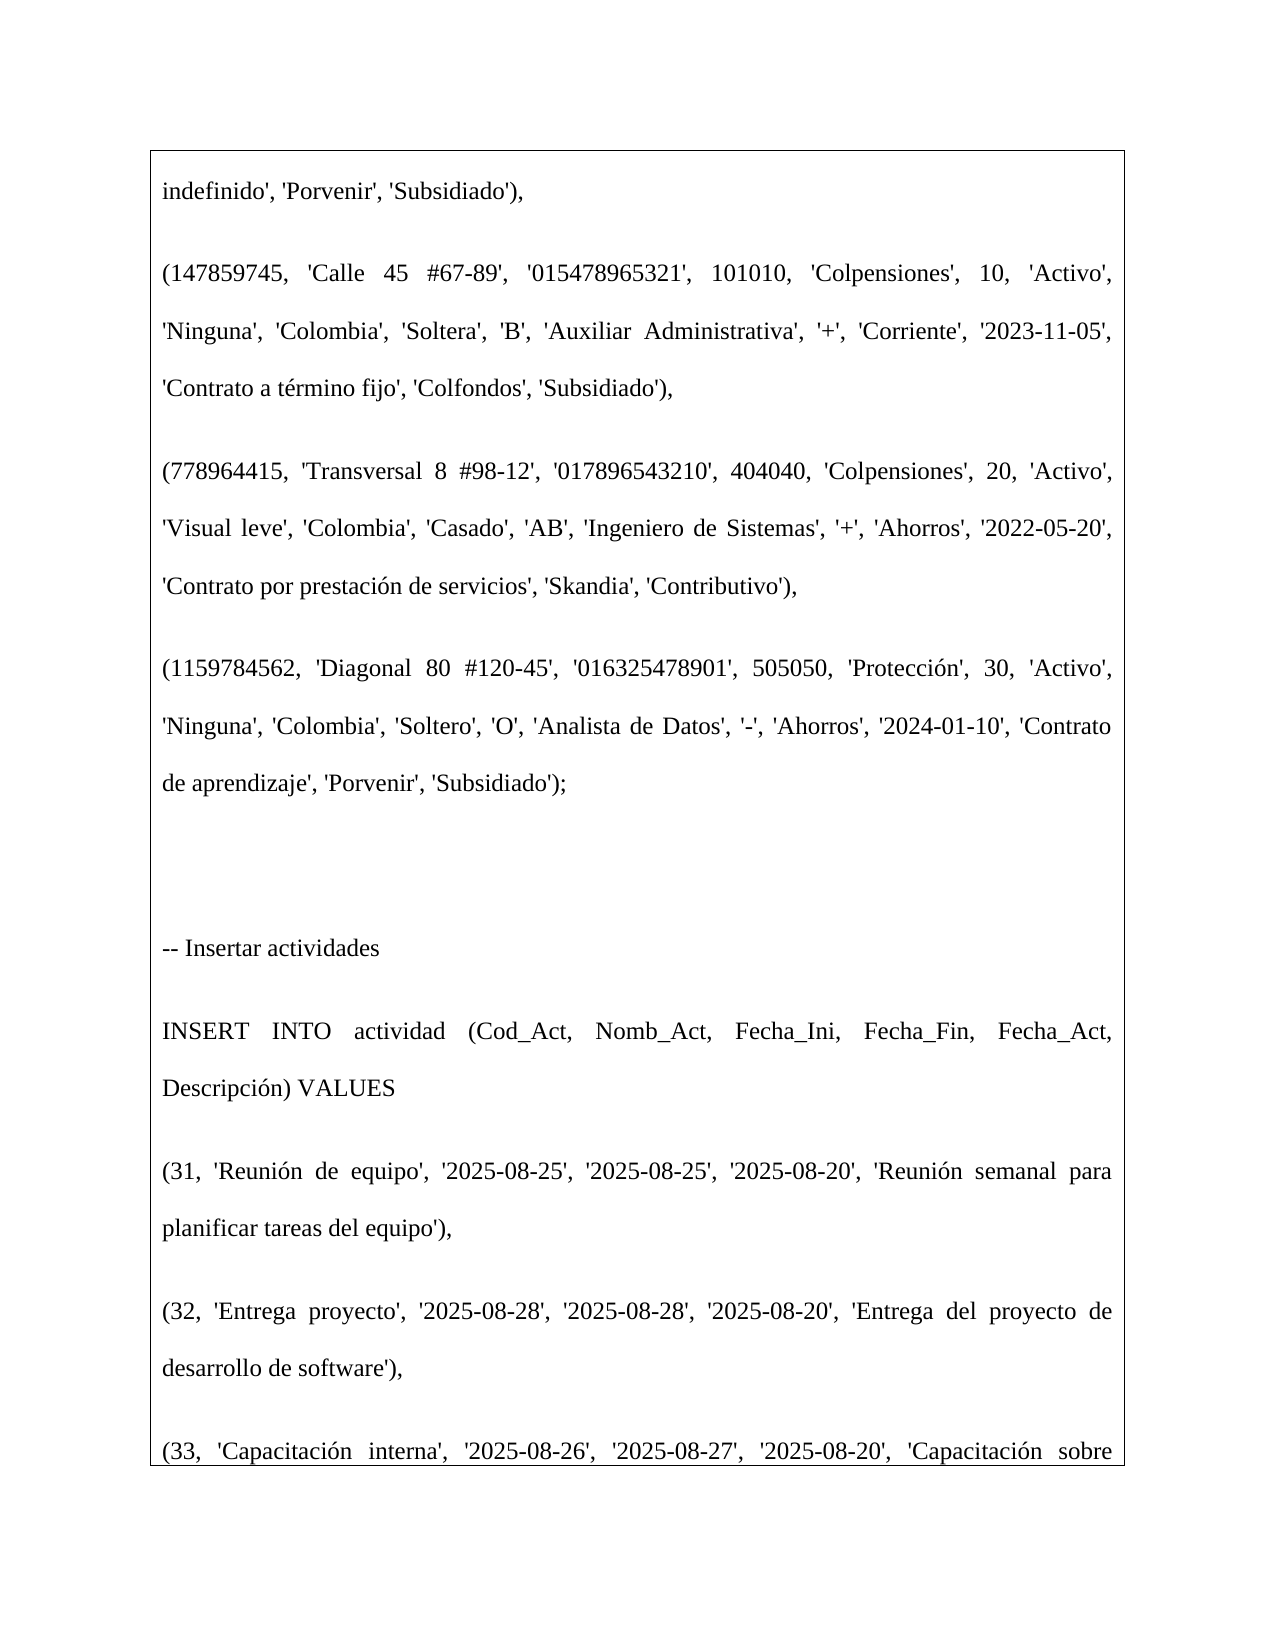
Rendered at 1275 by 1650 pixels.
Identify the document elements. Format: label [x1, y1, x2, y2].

table_header [151, 151, 1124, 1465]
